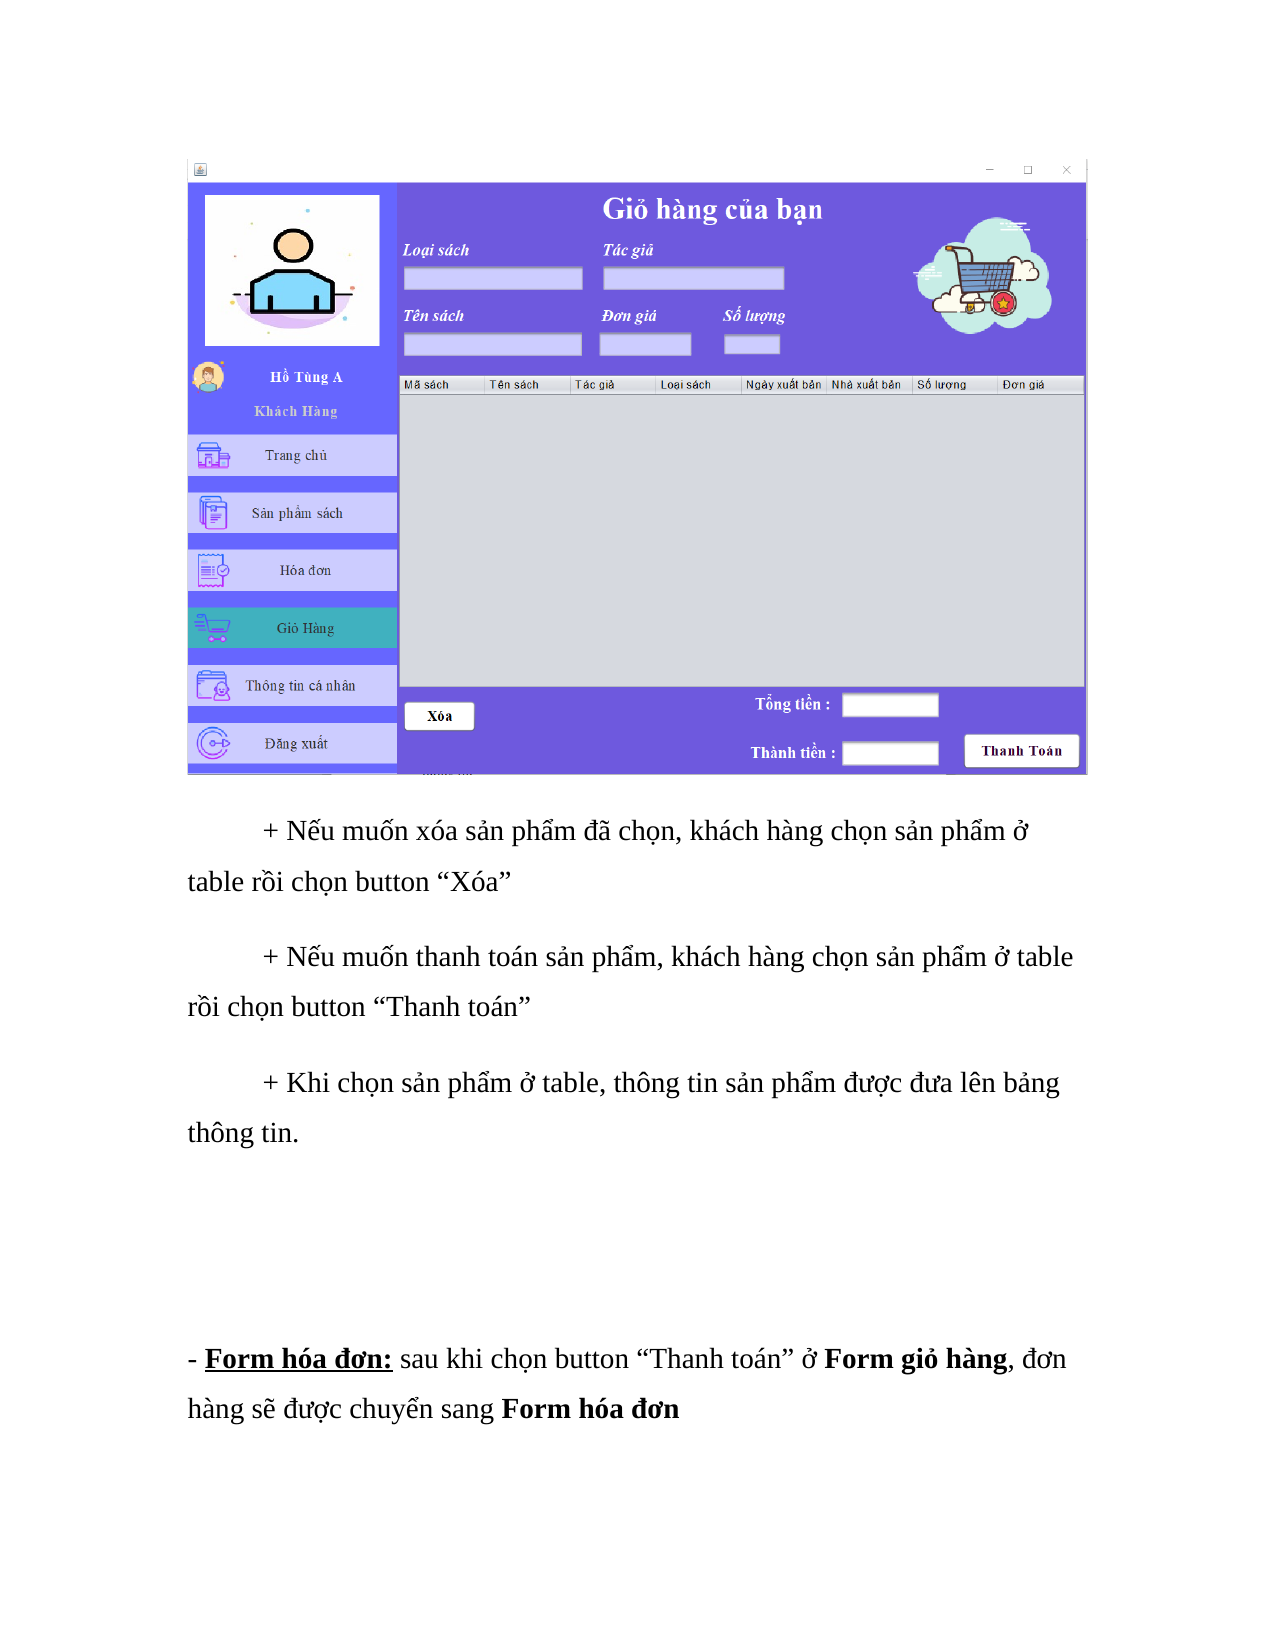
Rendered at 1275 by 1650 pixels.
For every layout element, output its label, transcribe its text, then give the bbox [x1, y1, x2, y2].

text + Nếu muốn xóa sản phẩm đã chọn, khách hàng chọn sản phẩm ở table rồi chọn button “Xóa” [187, 813, 1087, 897]
text - Form hóa đơn: sau khi chọn button “Thanh toán” ở Form giỏ hàng, đơn hàng sẽ được chuyển sang Form hóa đơn [187, 1341, 1087, 1425]
text + Nếu muốn thanh toán sản phẩm, khách hàng chọn sản phẩm ở table rồi chọn button “Thanh toán” [187, 939, 1087, 1023]
picture [187, 159, 1088, 775]
text + Khi chọn sản phẩm ở table, thông tin sản phẩm được đưa lên bảng thông tin. [187, 1065, 1087, 1149]
